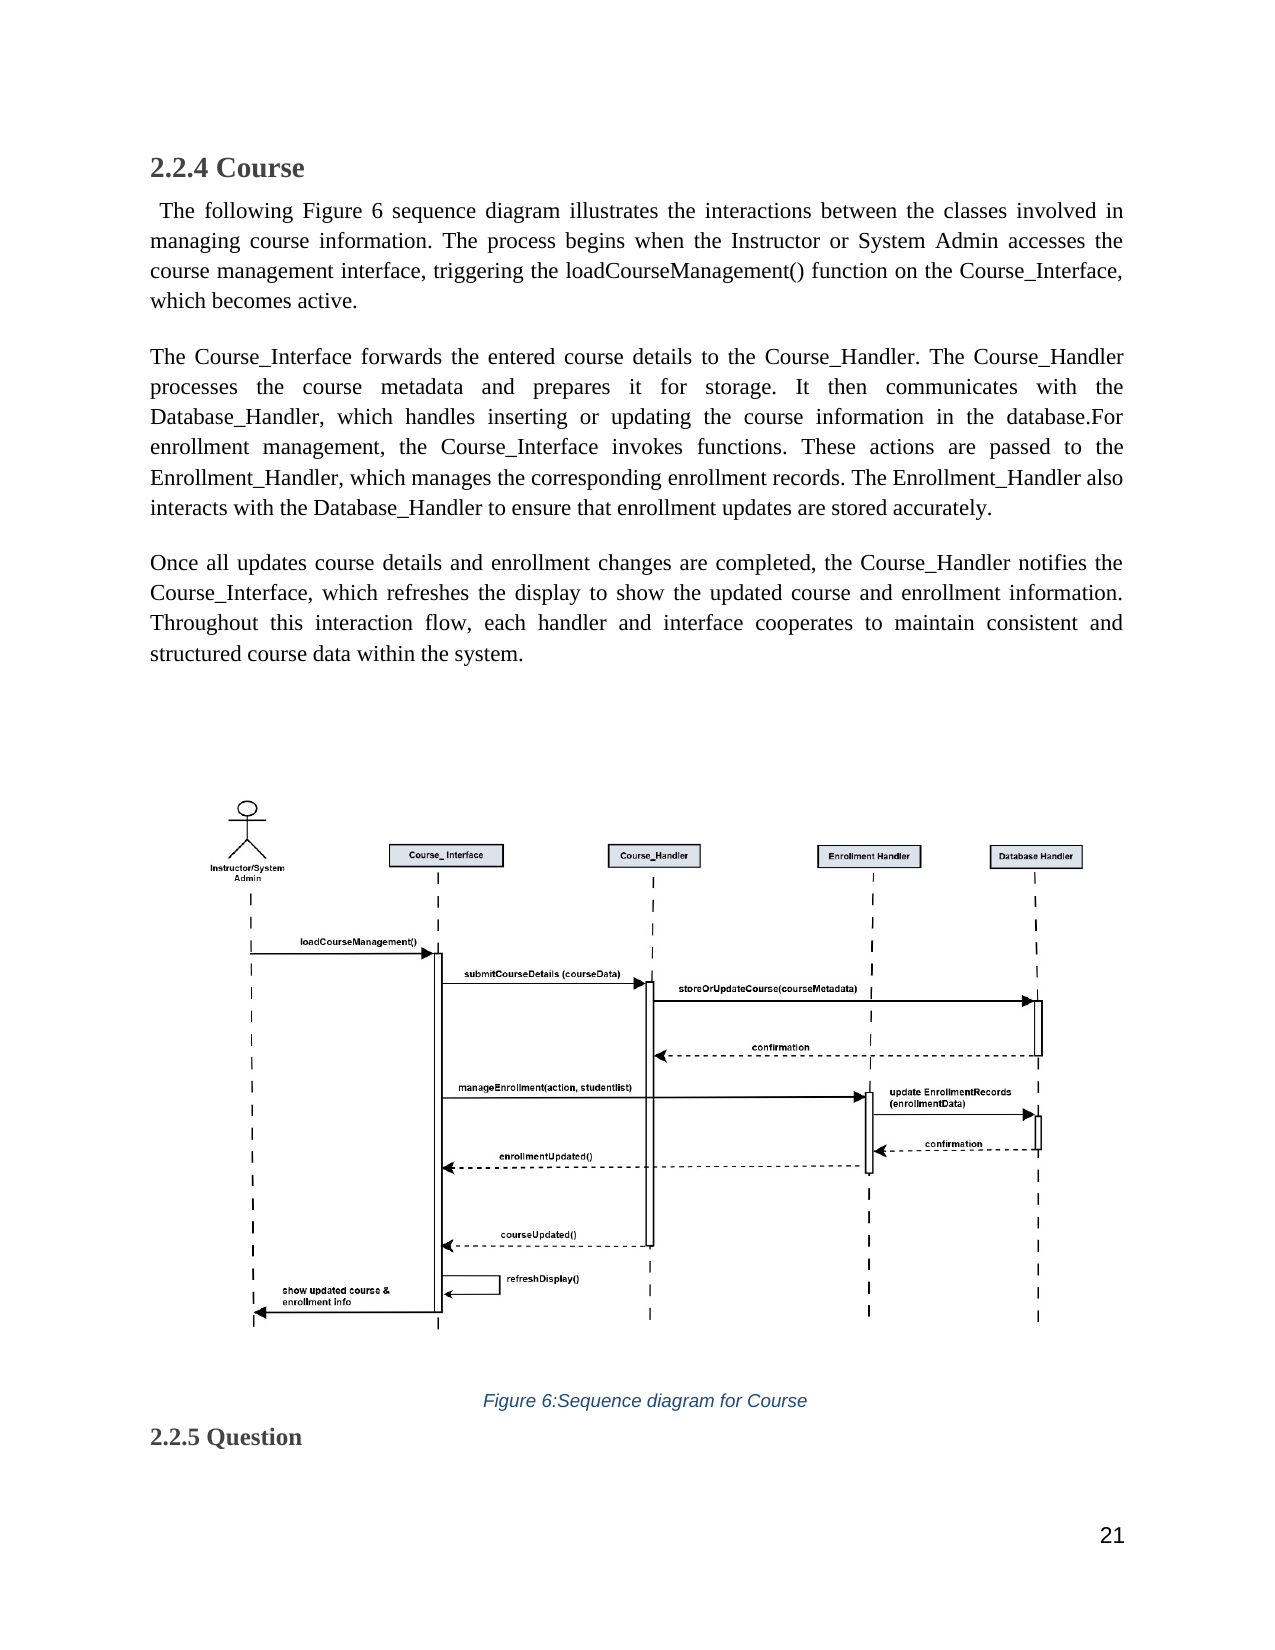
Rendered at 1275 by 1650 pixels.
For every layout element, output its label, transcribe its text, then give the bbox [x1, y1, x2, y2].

picture [158, 749, 1134, 1381]
text The Course_Interface forwards the entered course details to the Course_Handler. The Course_Handler processes the course metadata and prepares it for storage. It then communicates with the Database_Handler, which handles inserting or updating the course information in the database.For enrollment management, the Course_Interface invokes functions. These actions are passed to the Enrollment_Handler, which manages the corresponding enrollment records. The Enrollment_Handler also interacts with the Database_Handler to ensure that enrollment updates are stored accurately. [150, 343, 1125, 520]
subtitle 2.2.4 Course [150, 150, 1125, 183]
text The following Figure 6 sequence diagram illustrates the interactions between the classes involved in managing course information. The process begins when the Instructor or System Admin accesses the course management interface, triggering the loadCourseManagement() function on the Course_Interface, which becomes active. [150, 197, 1125, 314]
text Once all updates course details and enrollment changes are completed, the Course_Handler notifies the Course_Interface, which refreshes the display to show the updated course and enrollment information. Throughout this interaction flow, each handler and interface cooperates to maintain consistent and structured course data within the system. [150, 549, 1125, 666]
